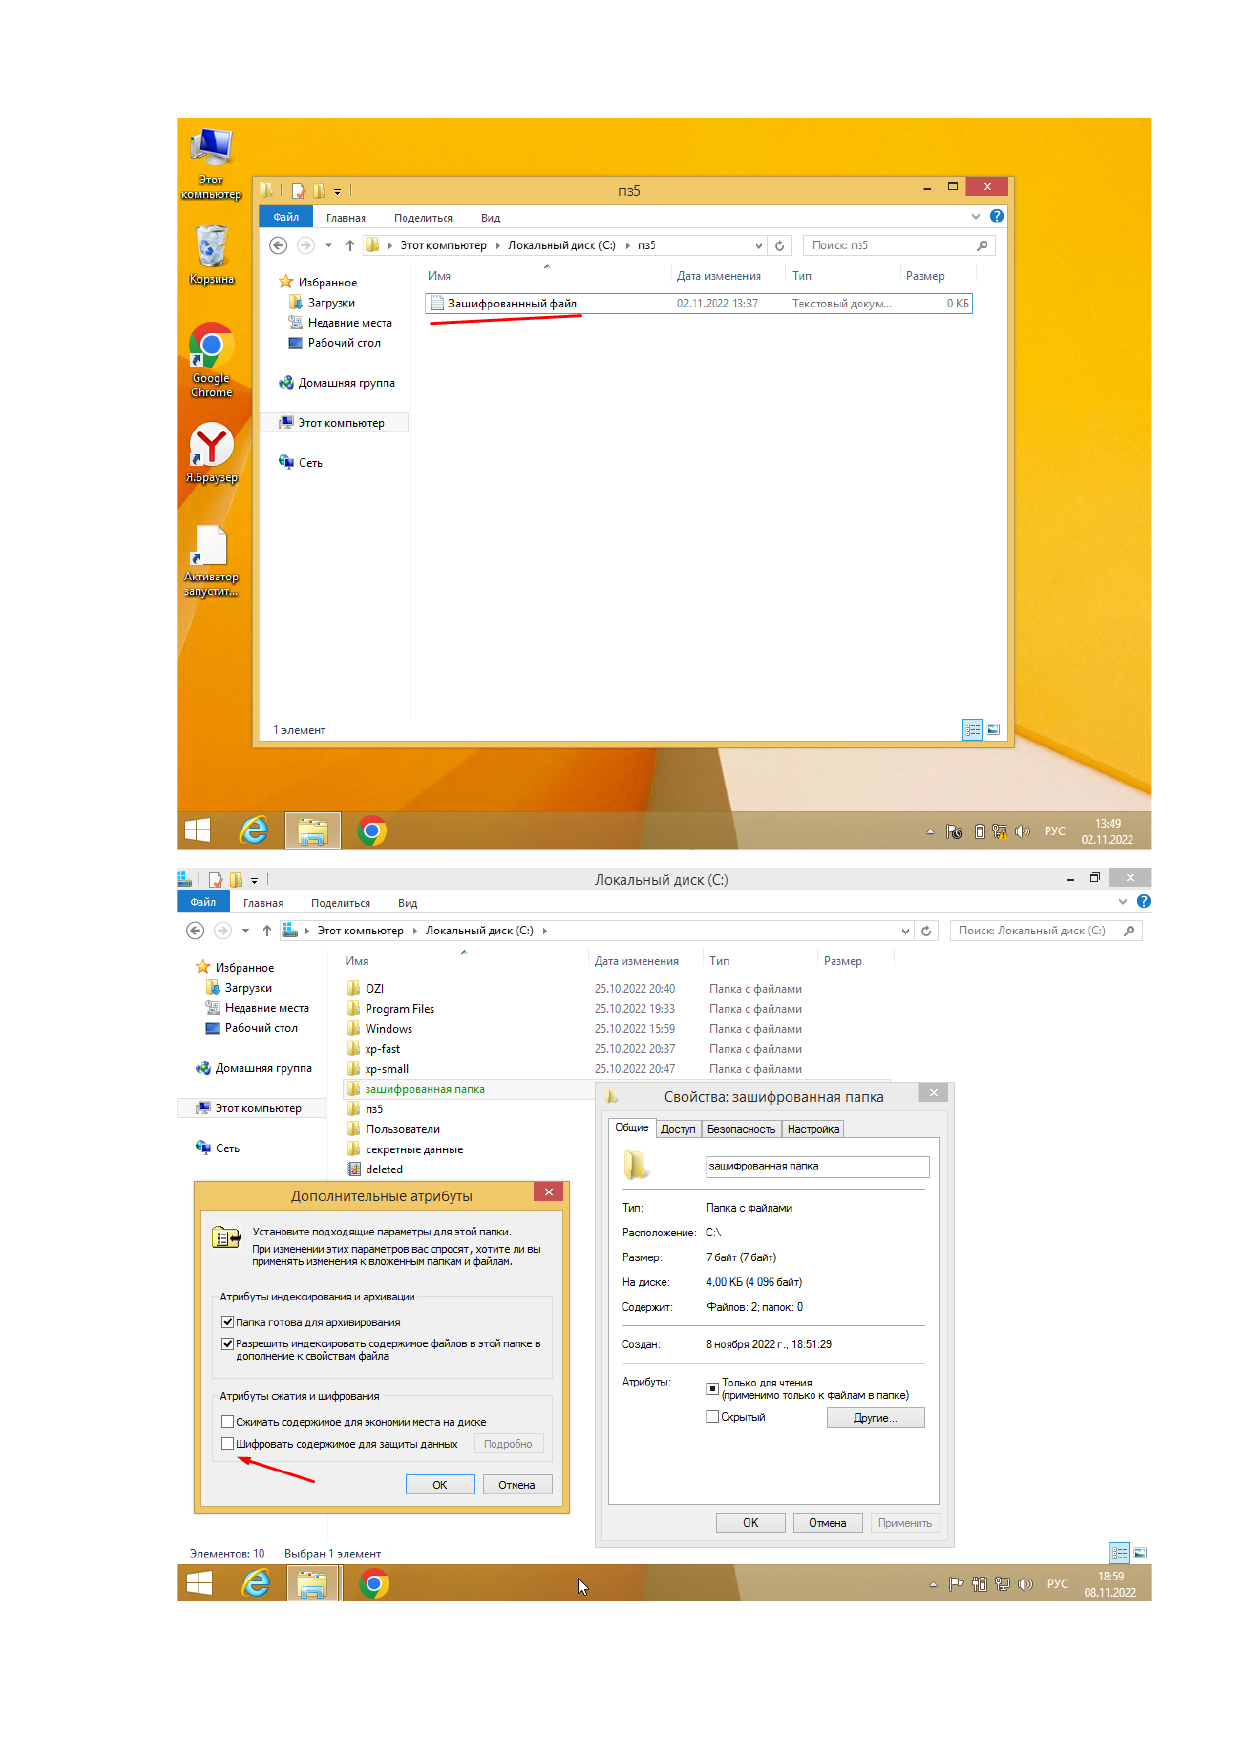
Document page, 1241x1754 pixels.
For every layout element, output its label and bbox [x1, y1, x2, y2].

picture [177, 868, 1152, 1601]
picture [177, 118, 1152, 850]
